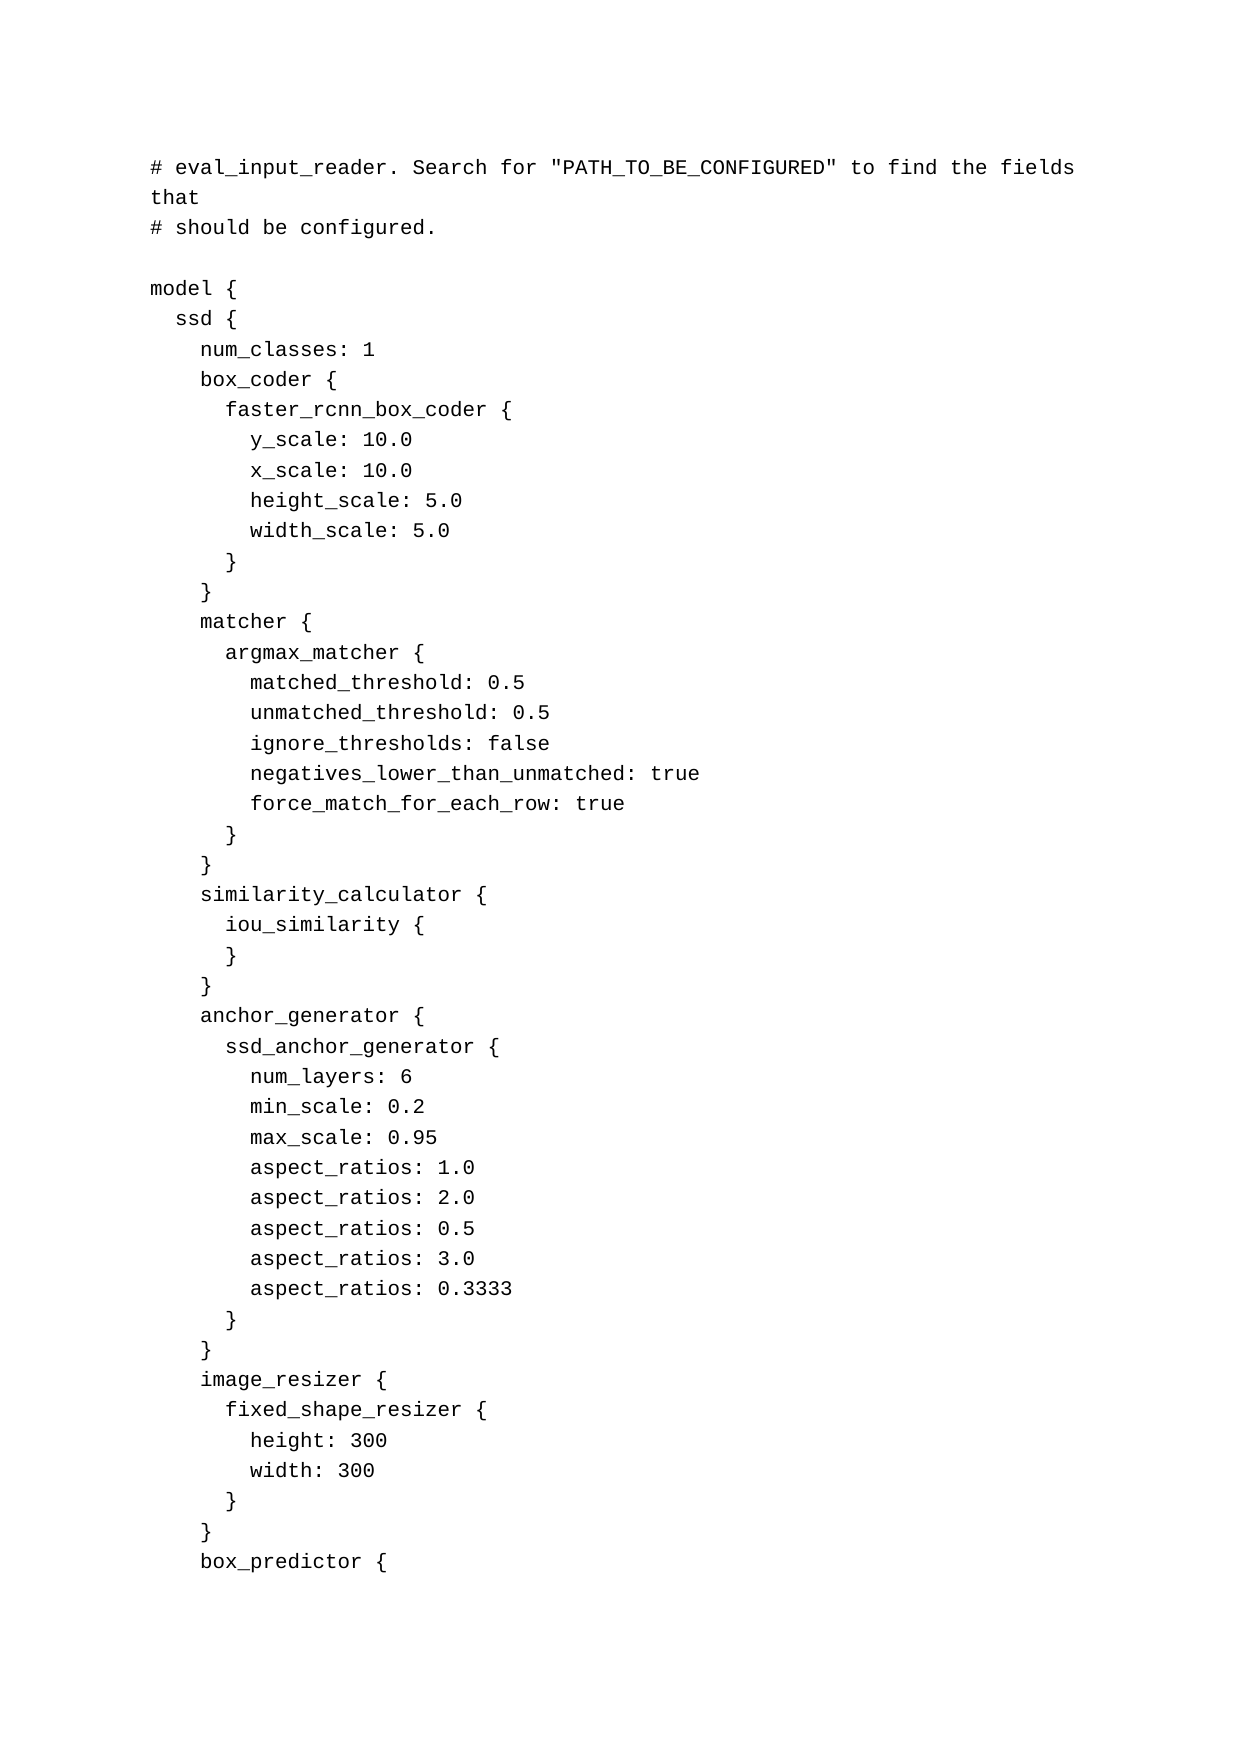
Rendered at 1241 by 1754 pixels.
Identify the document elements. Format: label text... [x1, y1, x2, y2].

text iou_similarity { [150, 908, 1090, 938]
text height: 300 [150, 1423, 1090, 1453]
text y_scale: 10.0 [150, 423, 1090, 453]
text ssd_anchor_generator { [150, 1029, 1090, 1059]
text aspect_ratios: 0.3333 [150, 1272, 1090, 1302]
text box_predictor { [150, 1544, 1090, 1575]
text } [150, 1514, 1090, 1544]
text box_coder { [150, 362, 1090, 392]
text force_match_for_each_row: true [150, 787, 1090, 817]
text # should be configured. [150, 211, 1090, 241]
text anchor_generator { [150, 999, 1090, 1029]
text } [150, 1302, 1090, 1332]
text width: 300 [150, 1453, 1090, 1484]
text argmax_matcher { [150, 635, 1090, 665]
text } [150, 968, 1090, 999]
text aspect_ratios: 3.0 [150, 1241, 1090, 1272]
text similarity_calculator { [150, 877, 1090, 908]
text num_classes: 1 [150, 332, 1090, 362]
text # eval_input_reader. Search for "PATH_TO_BE_CONFIGURED" to find the fields that [150, 150, 1090, 211]
text fixed_shape_resizer { [150, 1393, 1090, 1423]
text aspect_ratios: 0.5 [150, 1211, 1090, 1241]
text } [150, 1332, 1090, 1362]
text } [150, 817, 1090, 847]
text ssd { [150, 302, 1090, 332]
text x_scale: 10.0 [150, 453, 1090, 483]
text aspect_ratios: 1.0 [150, 1150, 1090, 1181]
text } [150, 544, 1090, 574]
text aspect_ratios: 2.0 [150, 1181, 1090, 1211]
text } [150, 574, 1090, 605]
text } [150, 1484, 1090, 1514]
text } [150, 847, 1090, 877]
text } [150, 938, 1090, 968]
text min_scale: 0.2 [150, 1090, 1090, 1120]
text negatives_lower_than_unmatched: true [150, 756, 1090, 787]
text image_resizer { [150, 1362, 1090, 1393]
text model { [150, 271, 1090, 302]
text ignore_thresholds: false [150, 726, 1090, 756]
text unmatched_threshold: 0.5 [150, 696, 1090, 726]
text matcher { [150, 605, 1090, 635]
text faster_rcnn_box_coder { [150, 392, 1090, 423]
text height_scale: 5.0 [150, 483, 1090, 514]
text matched_threshold: 0.5 [150, 665, 1090, 696]
text width_scale: 5.0 [150, 514, 1090, 544]
text num_layers: 6 [150, 1059, 1090, 1090]
text max_scale: 0.95 [150, 1120, 1090, 1150]
